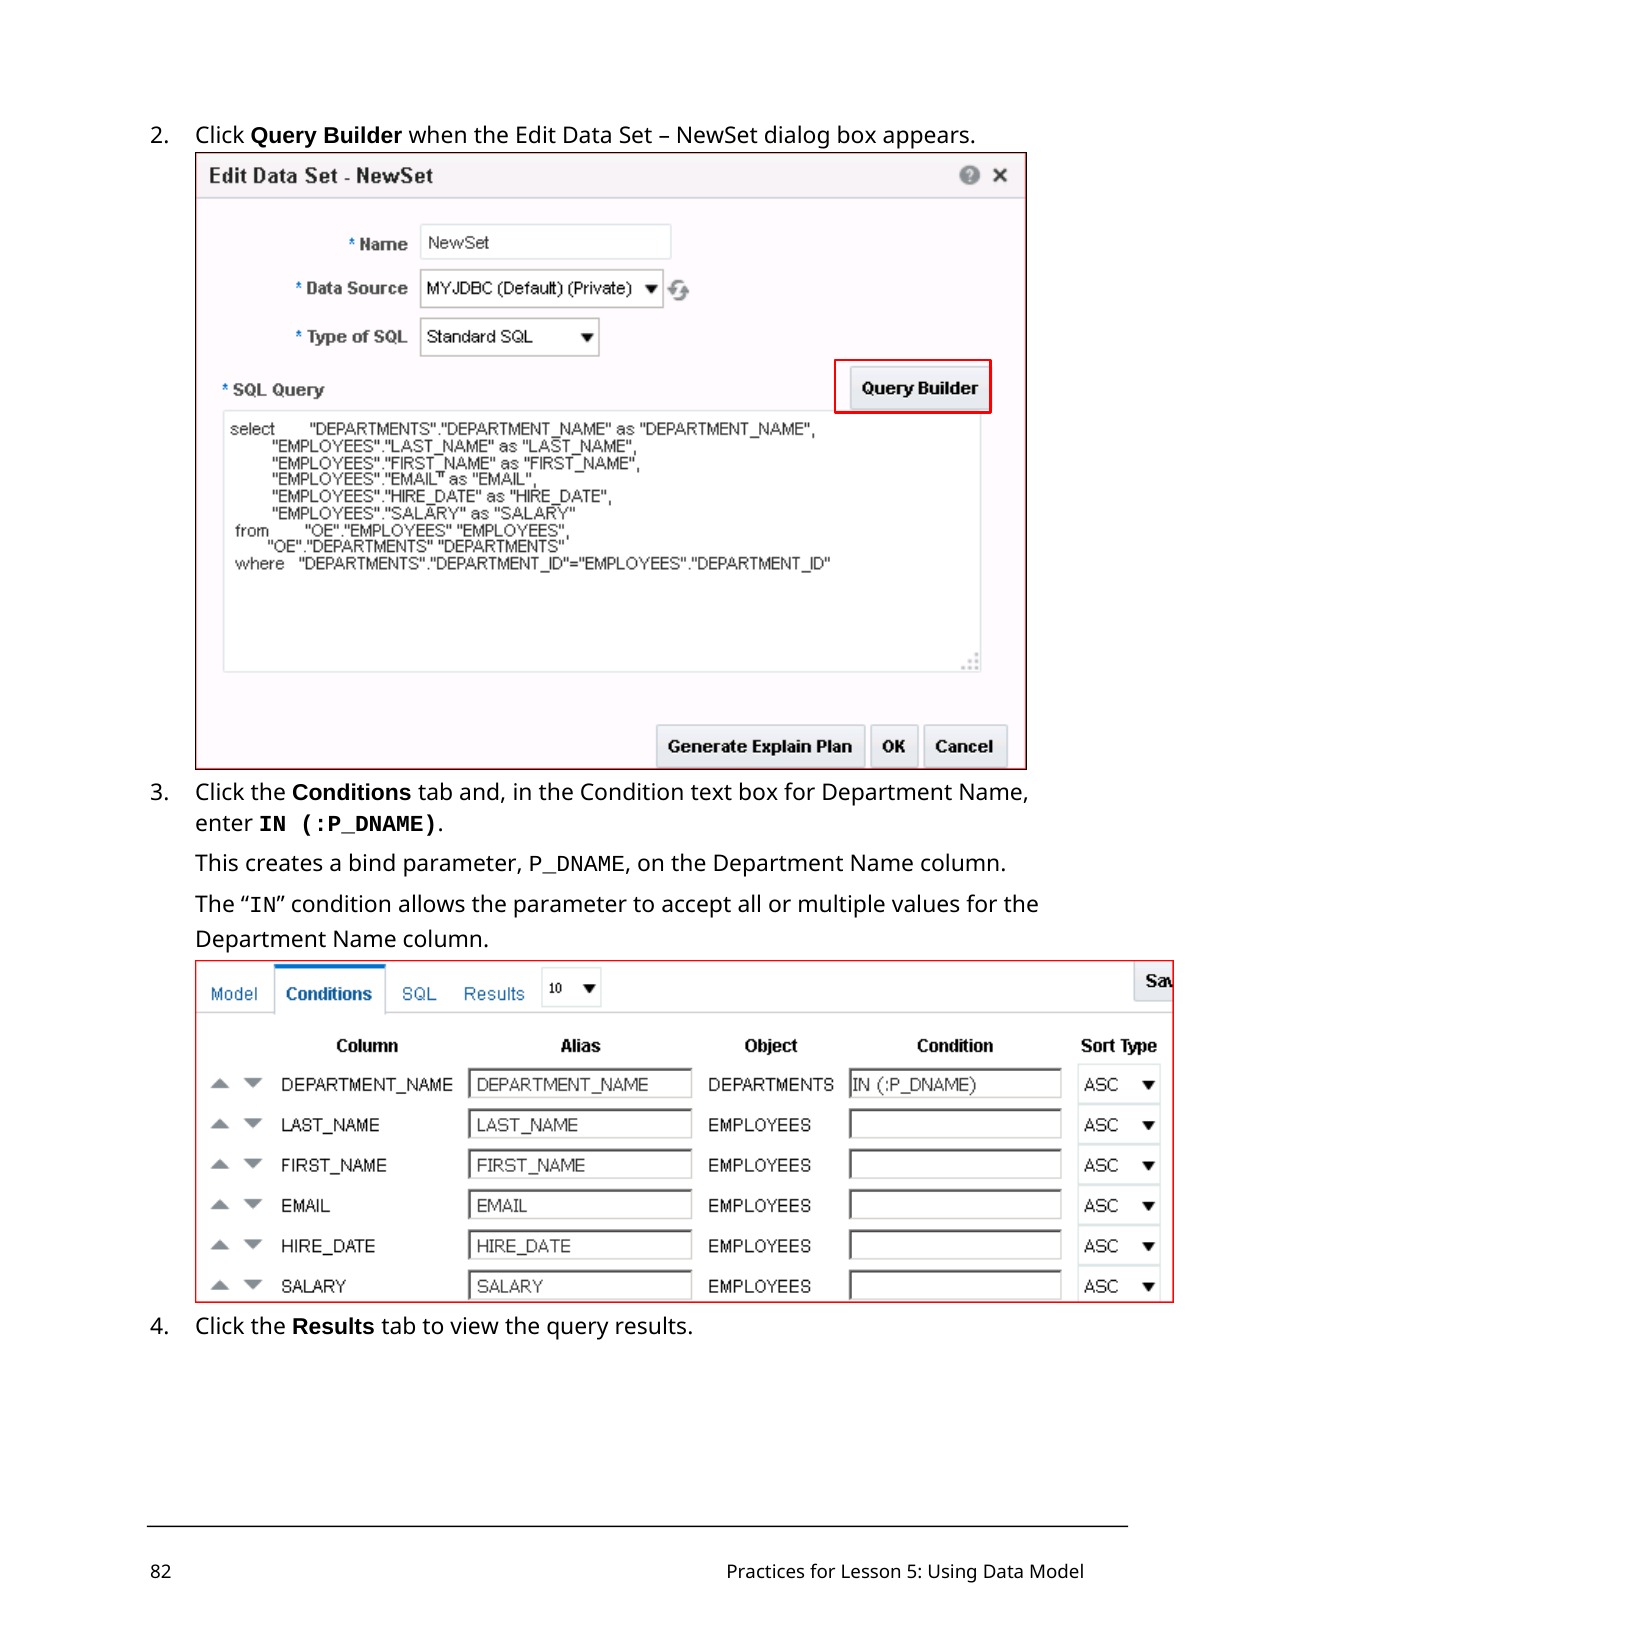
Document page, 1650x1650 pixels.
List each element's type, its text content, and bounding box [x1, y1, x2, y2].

list Click the Results tab to view the query results. [150, 1310, 1414, 1341]
text The “IN” condition allows the parameter to accept all or multiple values for the Department Name column. [195, 888, 1124, 954]
list Click the Conditions tab and, in the Condition text box for Department Name, enter IN (:P_DNAME). [150, 156, 1070, 839]
text This creates a bind parameter, P_DNAME, on the Department Name column. [195, 847, 1414, 878]
list Click Query Builder when the Edit Data Set – NewSet dialog box appears. [150, 119, 1414, 150]
picture [195, 960, 1174, 1303]
